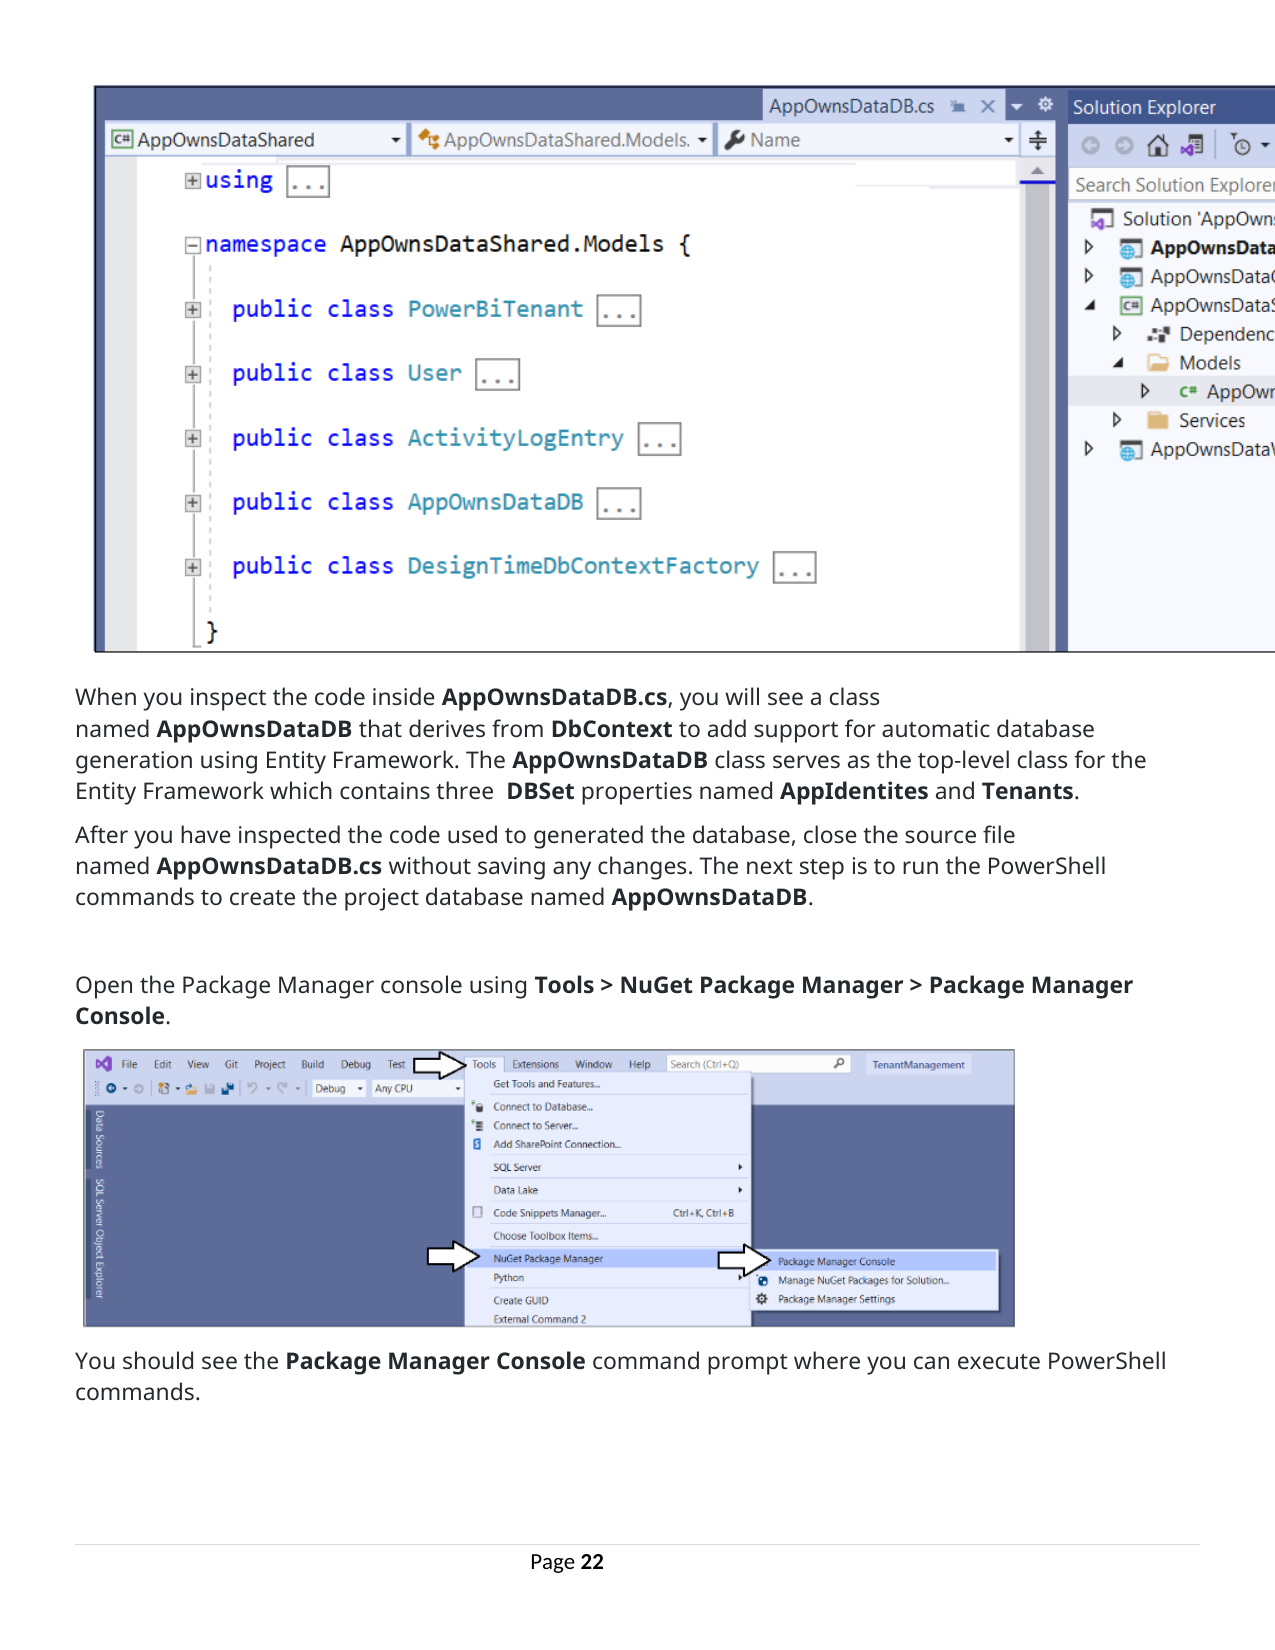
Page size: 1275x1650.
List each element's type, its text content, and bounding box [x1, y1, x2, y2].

text After you have inspected the code used to generated the database, close the source file named AppOwnsDataDB.cs without saving any changes. The next step is to run the PowerShell commands to create the project database named AppOwnsDataDB. [75, 819, 1200, 912]
text Open the Package Manager console using Tools > NuGet Package Manager > Package Manager Console. [75, 969, 1200, 1031]
picture [75, 75, 1275, 669]
text You should see the Package Manager Console command prompt where you can execute PowerShell commands. [75, 1345, 1200, 1407]
text When you inspect the code inside AppOwnsDataDB.cs, you will see a class named AppOwnsDataDB that derives from DbContext to add support for automatic database generation using Entity Framework. The AppOwnsDataDB class serves as the top-level class for the Entity Framework which contains three DBSet properties named AppIdentites and Tenants. [75, 681, 1200, 806]
picture [75, 1043, 1019, 1333]
